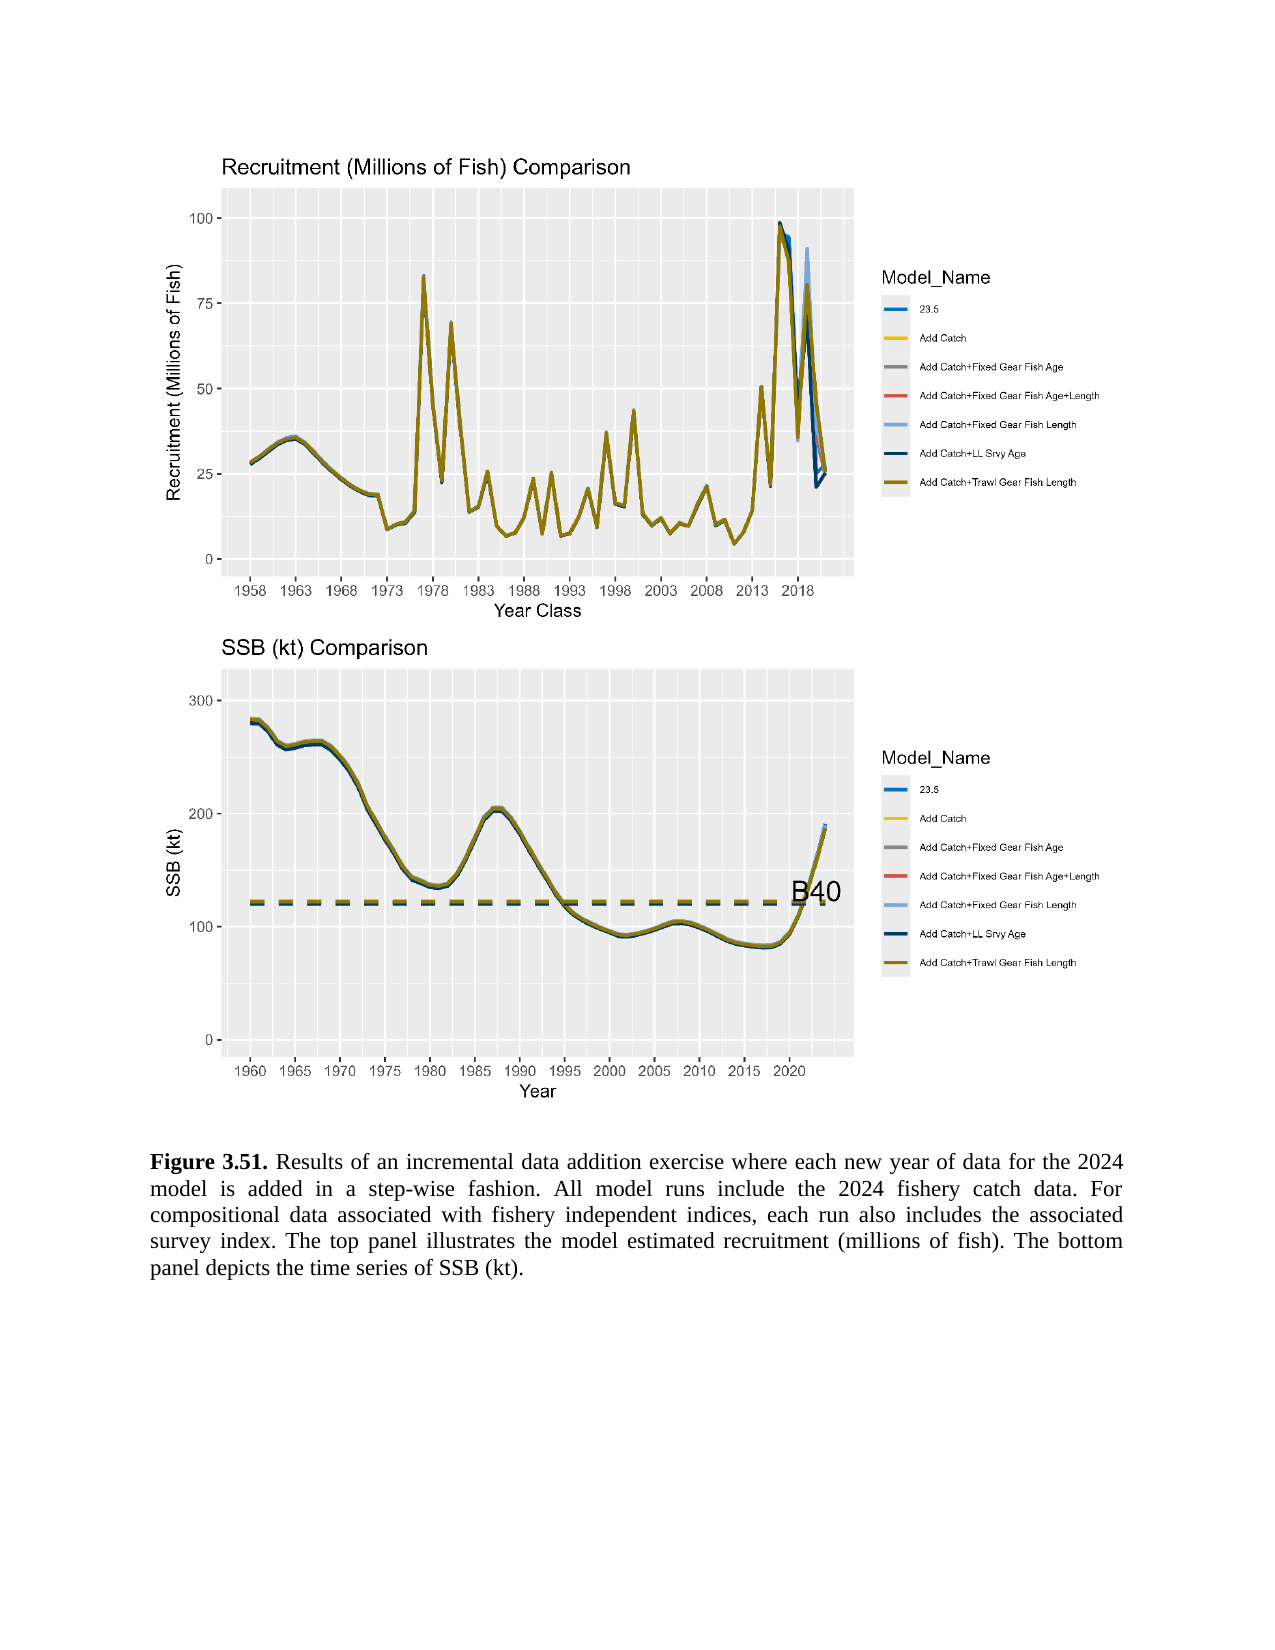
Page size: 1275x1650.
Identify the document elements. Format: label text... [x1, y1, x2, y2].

text Figure 3.51. Results of an incremental data addition exercise where each new year of data for the 2024 model is added in a step-wise fashion. All model runs include the 2024 fishery catch data. For compositional data associated with fishery independent indices, each run also includes the associated survey index. The top panel illustrates the model estimated recruitment (millions of fish). The bottom panel depicts the time series of SSB (kt). [150, 1148, 1125, 1280]
picture [157, 150, 1118, 1110]
